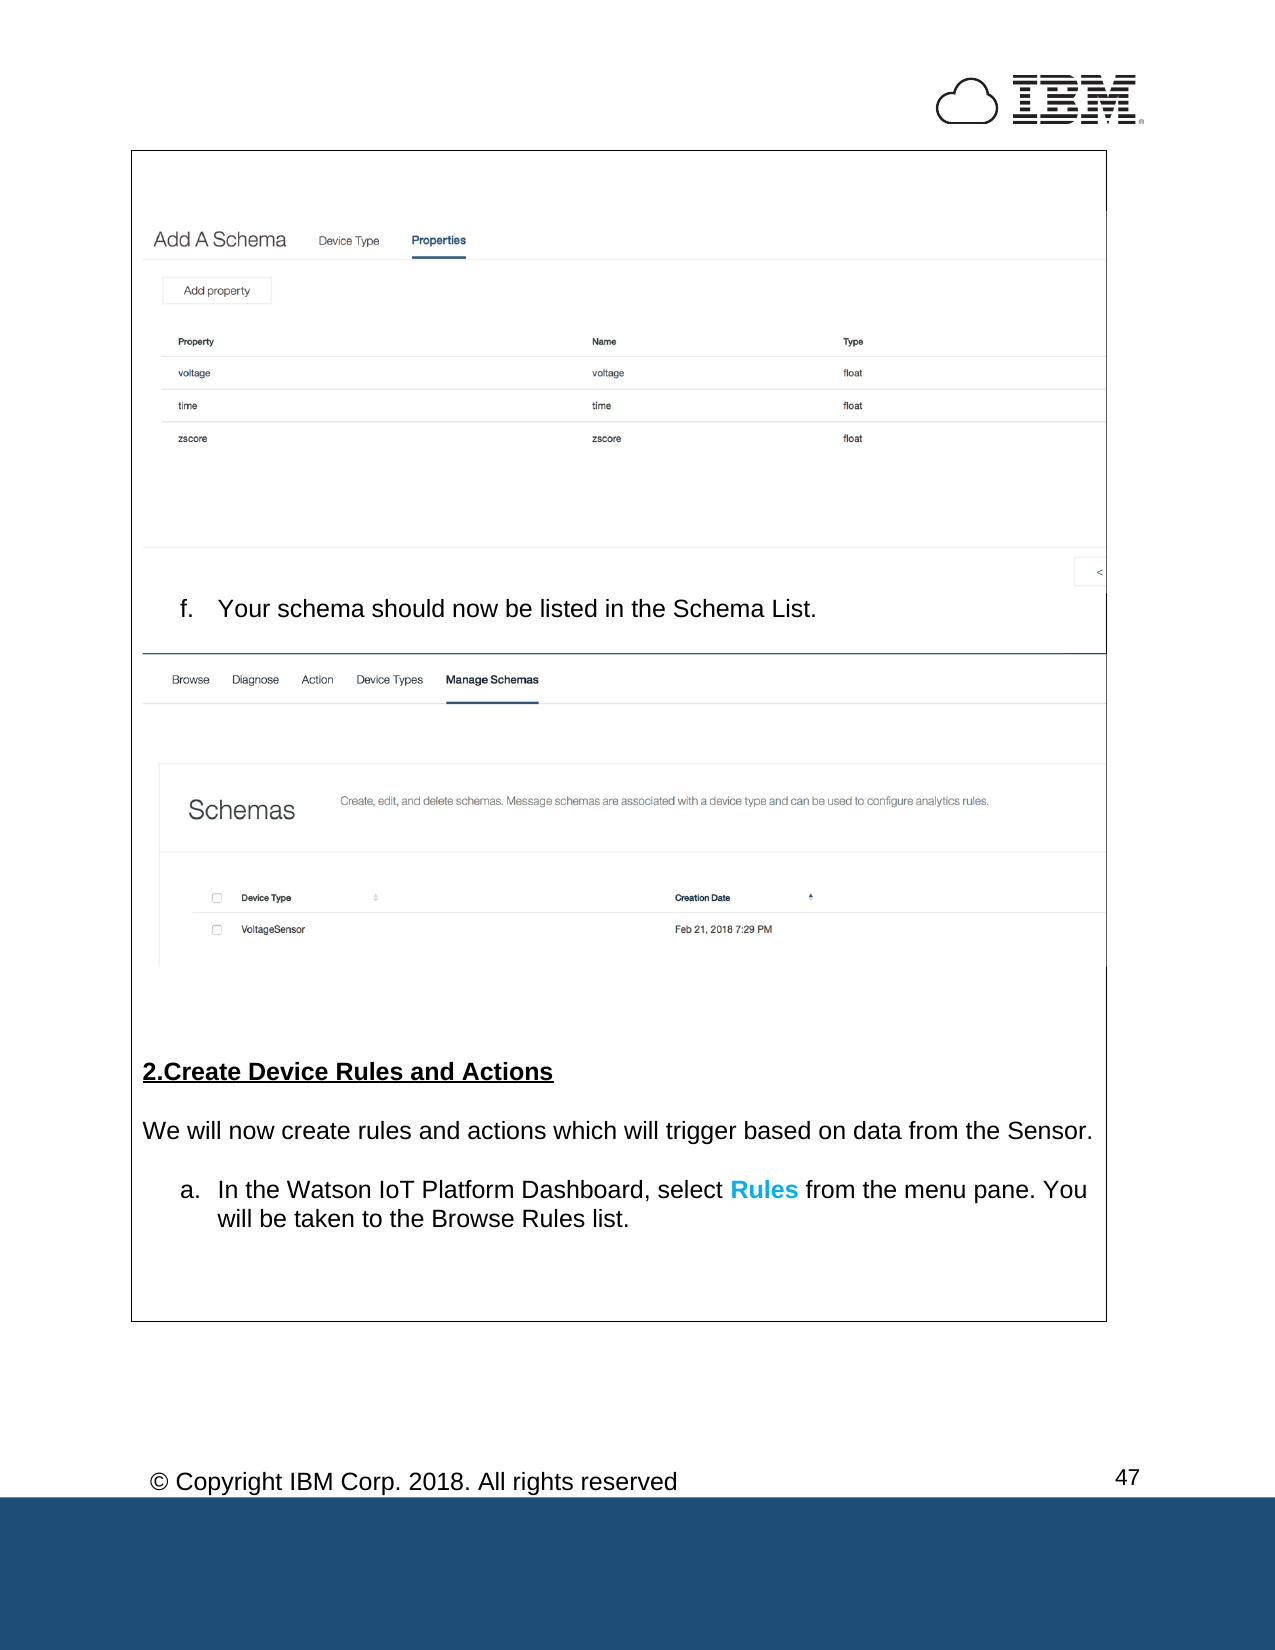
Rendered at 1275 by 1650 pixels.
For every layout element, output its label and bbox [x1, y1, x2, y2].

picture [1013, 75, 1144, 124]
picture [142, 653, 1107, 967]
picture [142, 211, 1107, 593]
picture [933, 76, 1001, 124]
table_header [132, 151, 1106, 1321]
